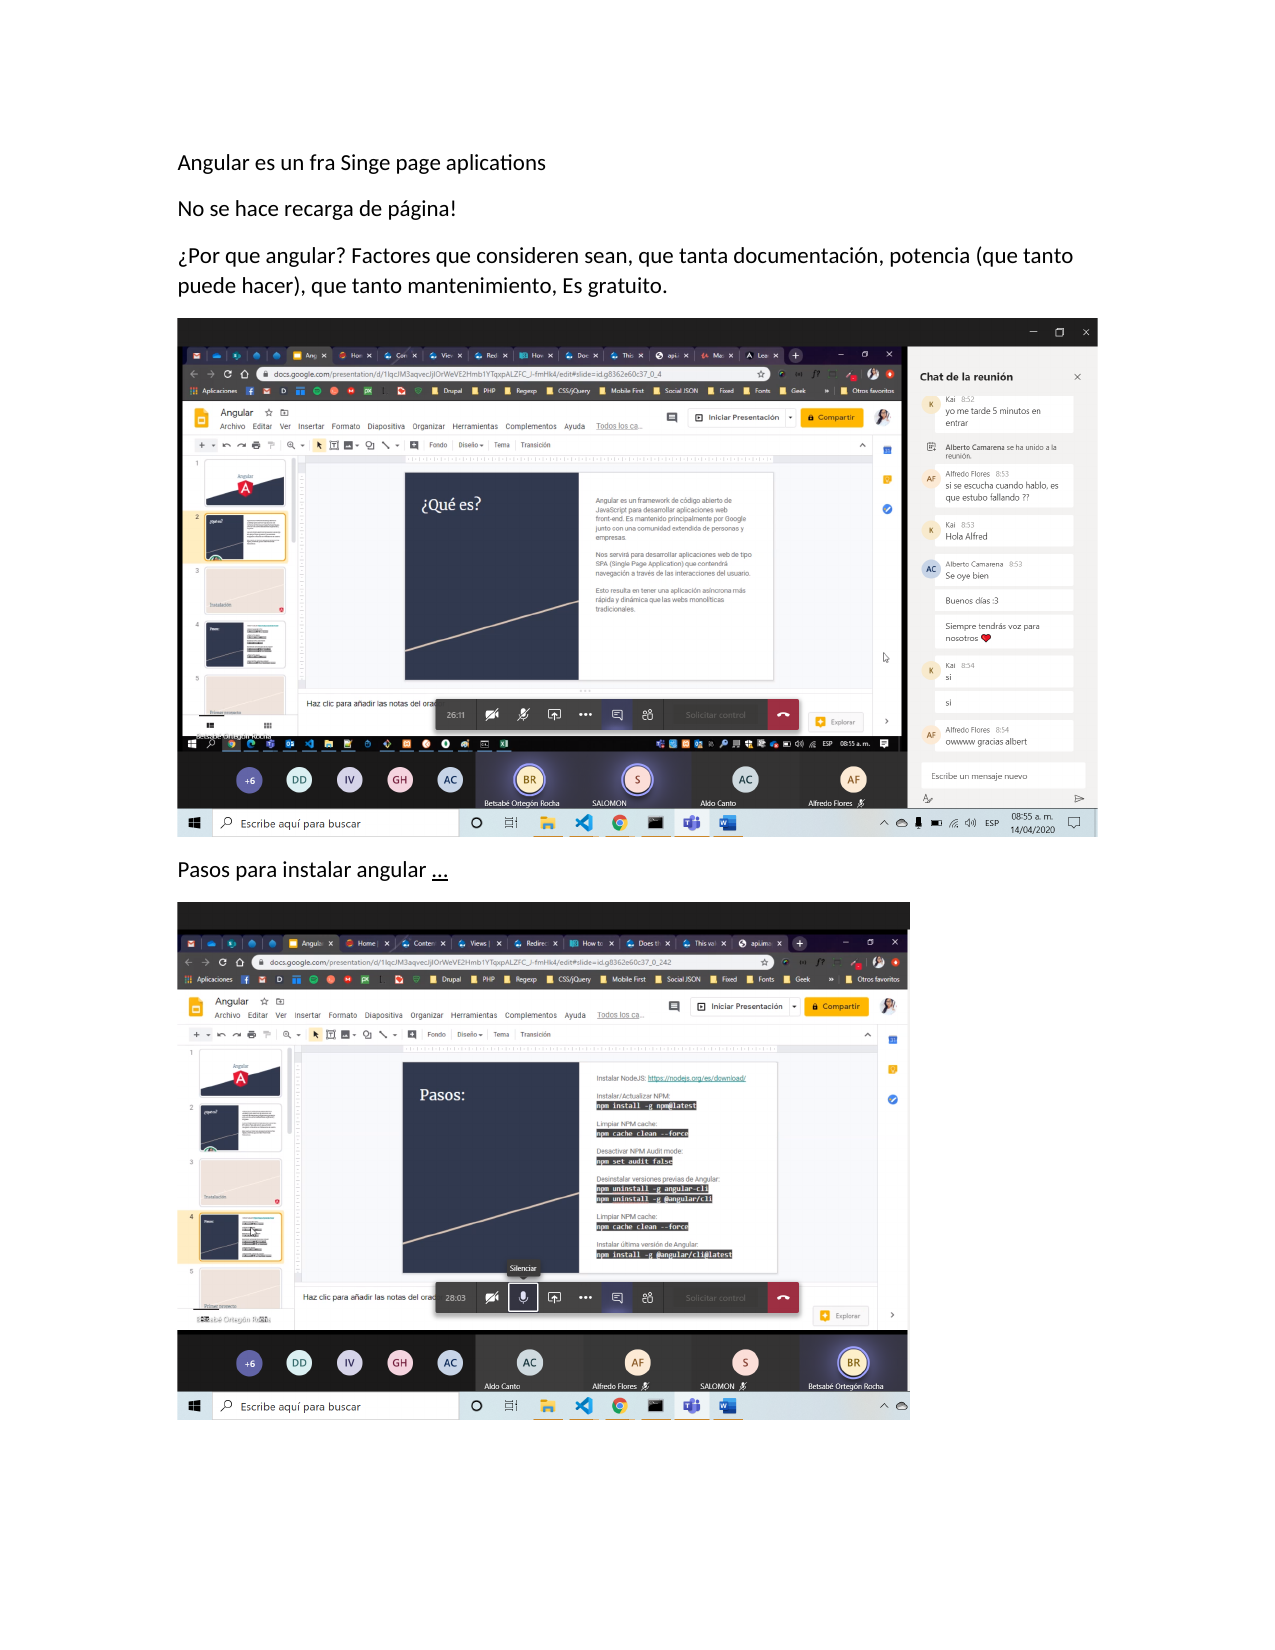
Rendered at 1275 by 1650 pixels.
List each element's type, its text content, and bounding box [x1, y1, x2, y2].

picture [177, 902, 910, 1420]
text Angular es un fra Singe page aplications [177, 148, 1098, 176]
picture [177, 318, 1098, 837]
text Pasos para instalar angular … [177, 855, 1098, 883]
text No se hace recarga de página! [177, 194, 1098, 222]
text ¿Por que angular? Factores que consideren sean, que tanta documentación, potencia (que tanto puede hacer), que tanto mantenimiento, Es gratuito. [177, 241, 1098, 299]
